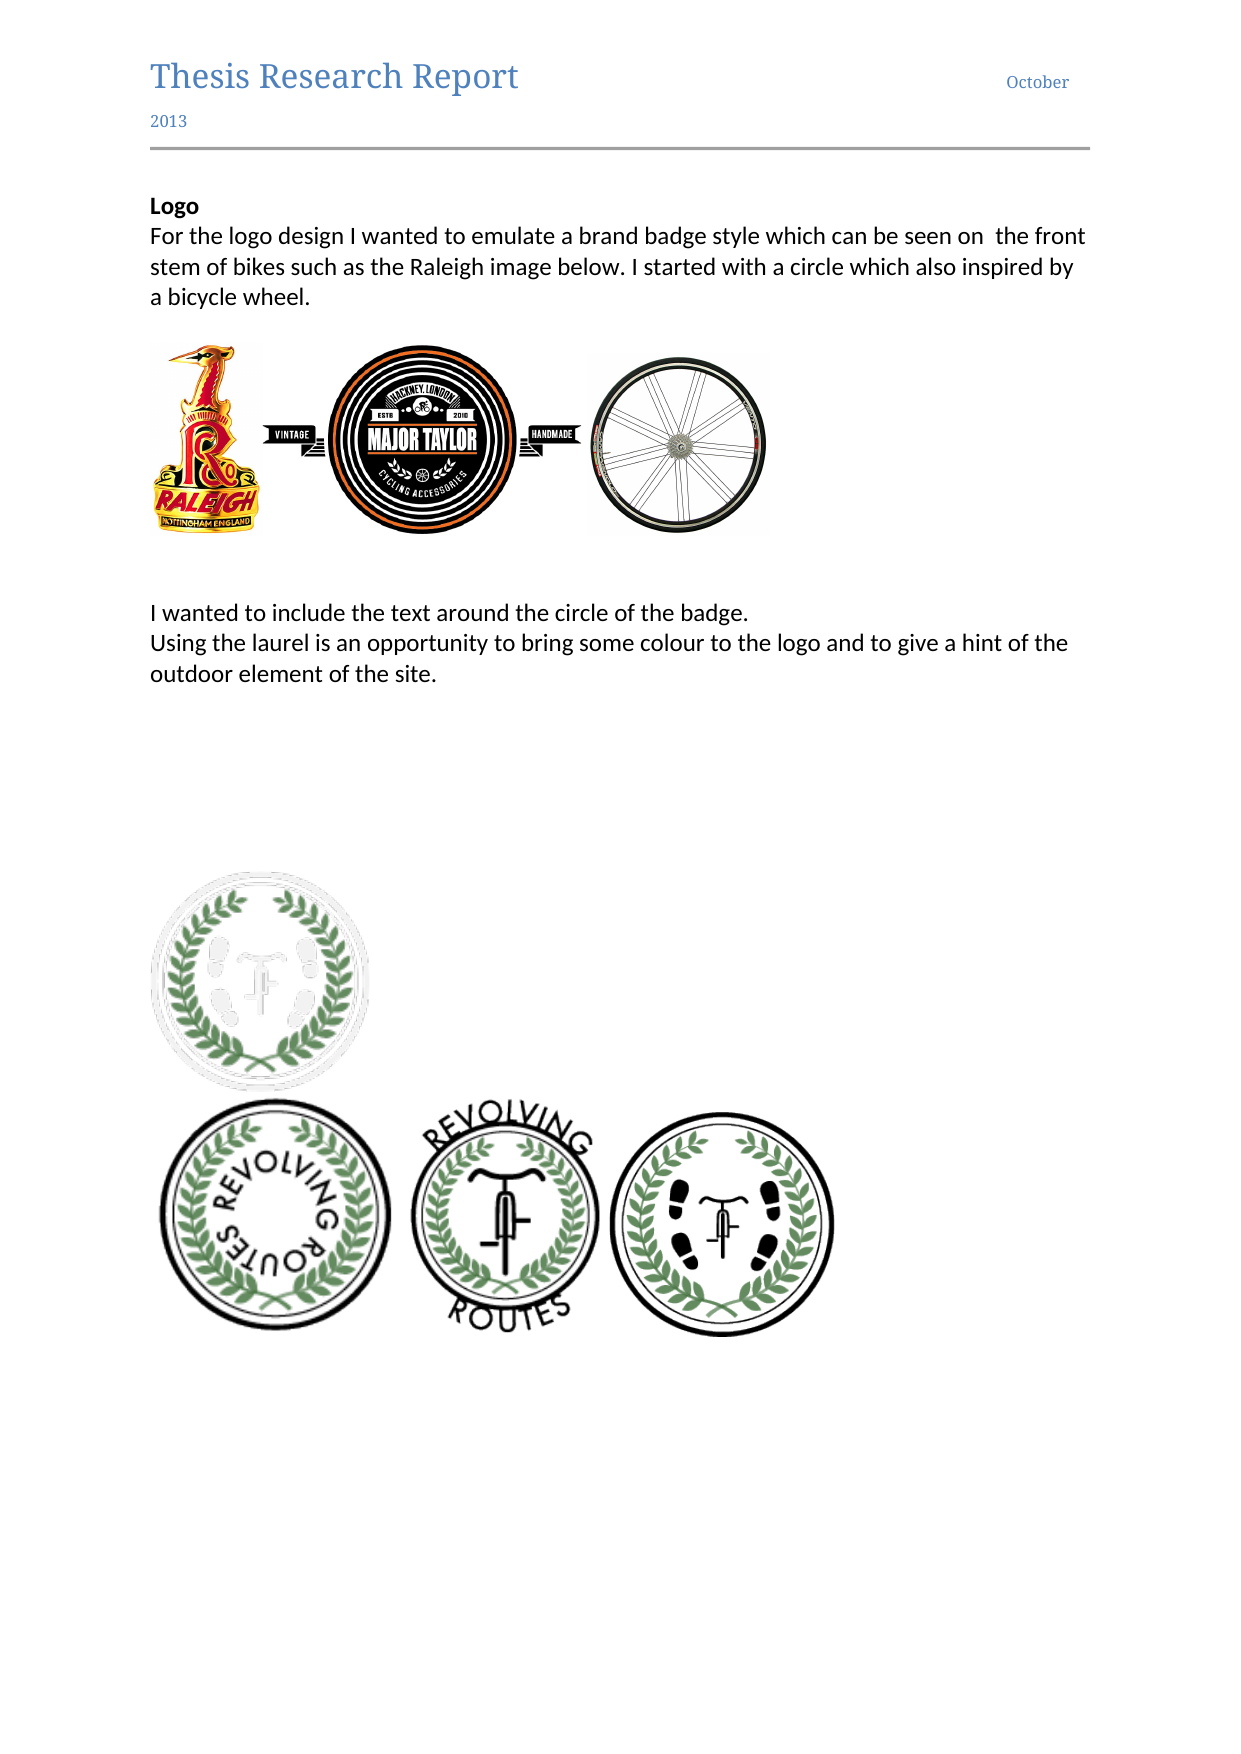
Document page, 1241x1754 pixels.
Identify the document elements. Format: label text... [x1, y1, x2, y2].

text Using the laurel is an opportunity to bring some colour to the logo and to give a hint of the outdoor element of the site. [150, 628, 1090, 689]
text I wanted to include the text around the circle of the badge. [150, 597, 1090, 628]
picture [150, 871, 835, 1337]
picture [586, 353, 770, 536]
text For the logo design I wanted to emulate a brand badge style which can be seen on the front stem of bikes such as the Raleigh image below. I started with a circle which also inspired by a bicycle wheel. [150, 221, 1090, 312]
picture [150, 342, 582, 536]
text Logo [150, 190, 1090, 221]
